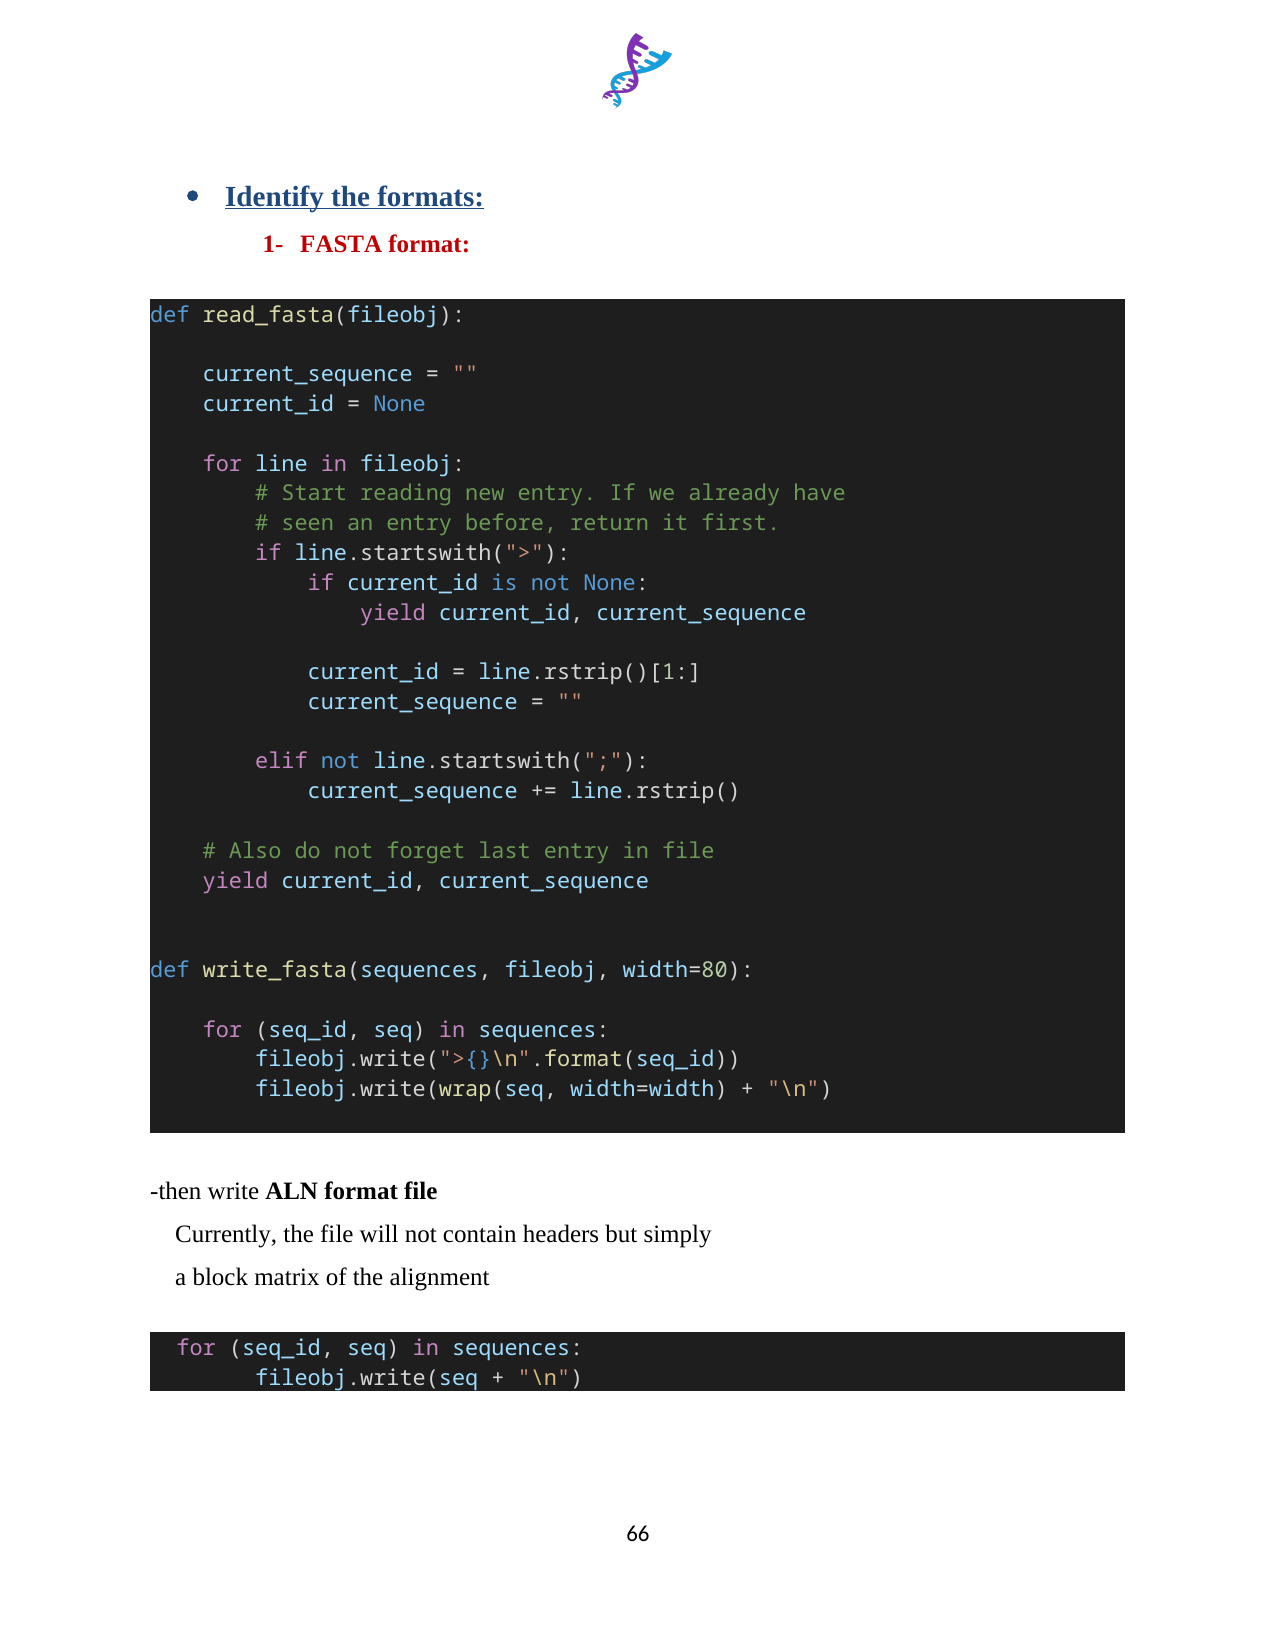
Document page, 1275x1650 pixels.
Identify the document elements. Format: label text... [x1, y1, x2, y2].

text for (seq_id, seq) in sequences: [150, 1332, 1125, 1361]
text current_sequence = "" [150, 686, 1125, 716]
picture [602, 33, 672, 109]
list Identify the formats: [187, 179, 1125, 212]
list FASTA format: [262, 229, 1125, 258]
text a block matrix of the alignment [150, 1262, 1125, 1291]
text current_sequence += line.rstrip() [150, 775, 1125, 805]
text def write_fasta(sequences, fileobj, width=80): [150, 954, 1125, 984]
text yield current_id, current_sequence [150, 865, 1125, 894]
text for line in fileobj: [150, 448, 1125, 477]
text yield current_id, current_sequence [150, 597, 1125, 626]
text current_id = None [150, 388, 1125, 418]
text def read_fasta(fileobj): [150, 299, 1125, 328]
text # Start reading new entry. If we already have [150, 477, 1125, 507]
text for (seq_id, seq) in sequences: [150, 1014, 1125, 1043]
text fileobj.write(seq + "\n") [150, 1361, 1125, 1391]
text -then write ALN format file [150, 1176, 1125, 1205]
text current_sequence = "" [150, 358, 1125, 388]
text if current_id is not None: [150, 567, 1125, 597]
text elif not line.startswith(";"): [150, 746, 1125, 775]
text current_id = line.rstrip()[1:] [150, 656, 1125, 686]
text if line.startswith(">"): [150, 537, 1125, 567]
text Currently, the file will not contain headers but simply [150, 1219, 1125, 1248]
text # seen an entry before, return it first. [150, 507, 1125, 537]
text fileobj.write(">{}\n".format(seq_id)) [150, 1043, 1125, 1073]
text # Also do not forget last entry in file [150, 835, 1125, 865]
text fileobj.write(wrap(seq, width=width) + "\n") [150, 1073, 1125, 1103]
